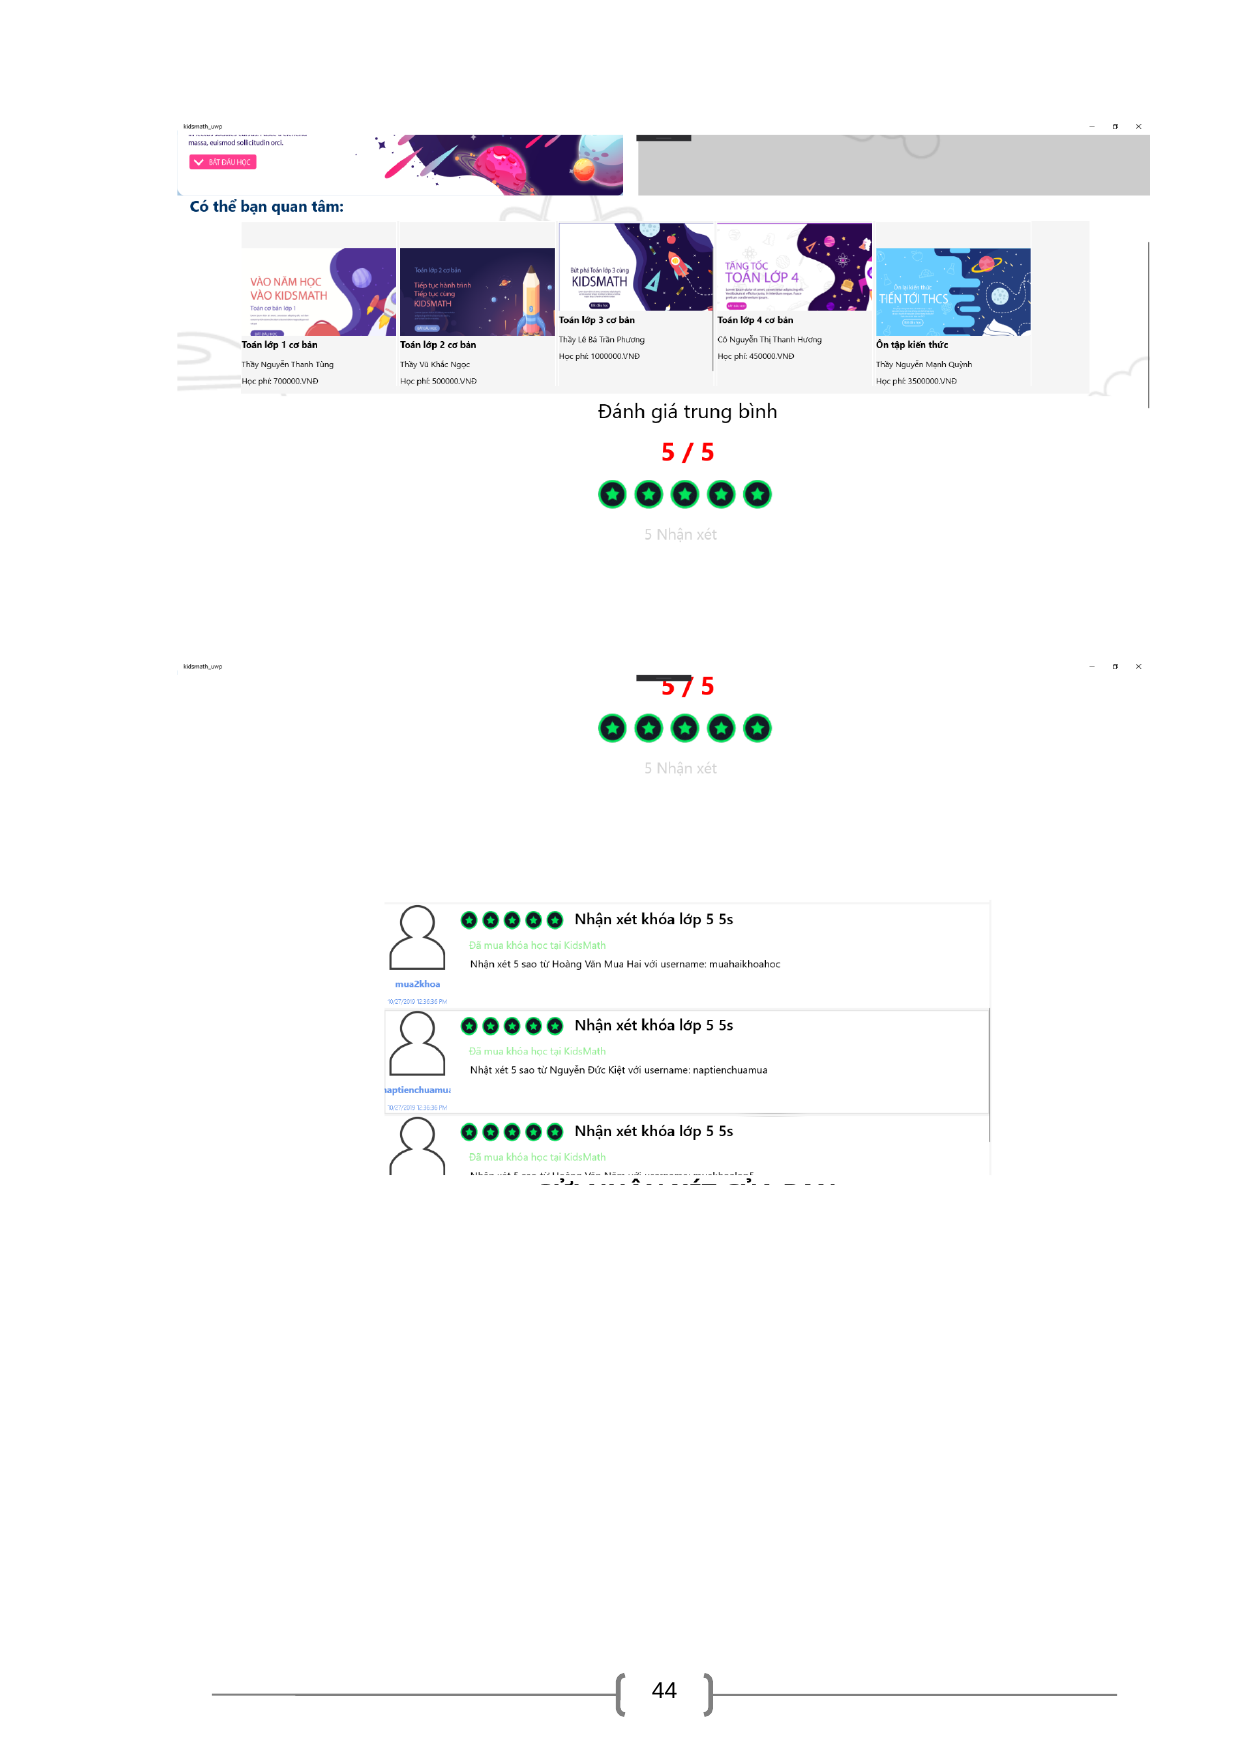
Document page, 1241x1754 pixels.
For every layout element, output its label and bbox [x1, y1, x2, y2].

picture [177, 658, 1152, 1185]
picture [177, 118, 1152, 645]
